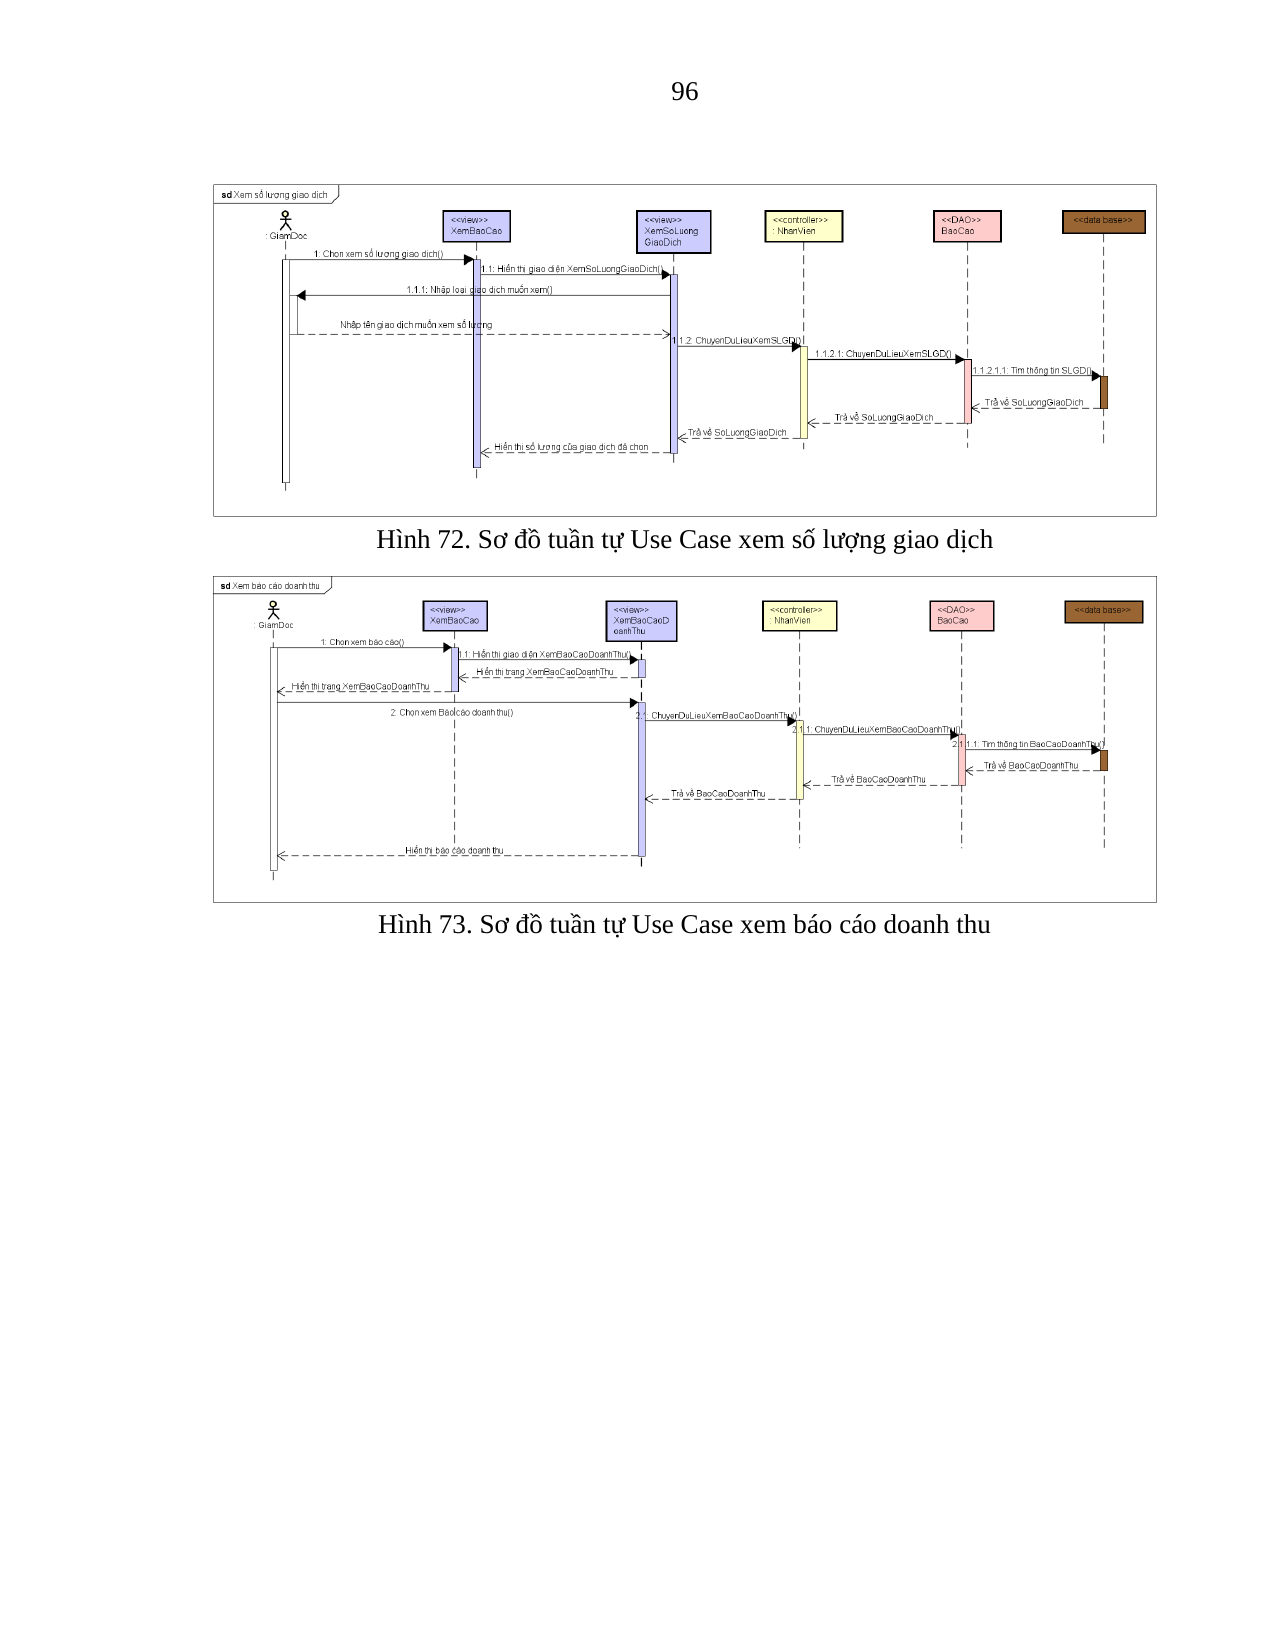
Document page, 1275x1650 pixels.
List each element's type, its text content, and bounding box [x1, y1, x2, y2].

text Hình 72. Sơ đồ tuần tự Use Case xem số lượng giao dịch [207, 523, 1162, 554]
picture [206, 177, 1163, 523]
picture [206, 569, 1163, 909]
text Hình 73. Sơ đồ tuần tự Use Case xem báo cáo doanh thu [207, 909, 1162, 940]
